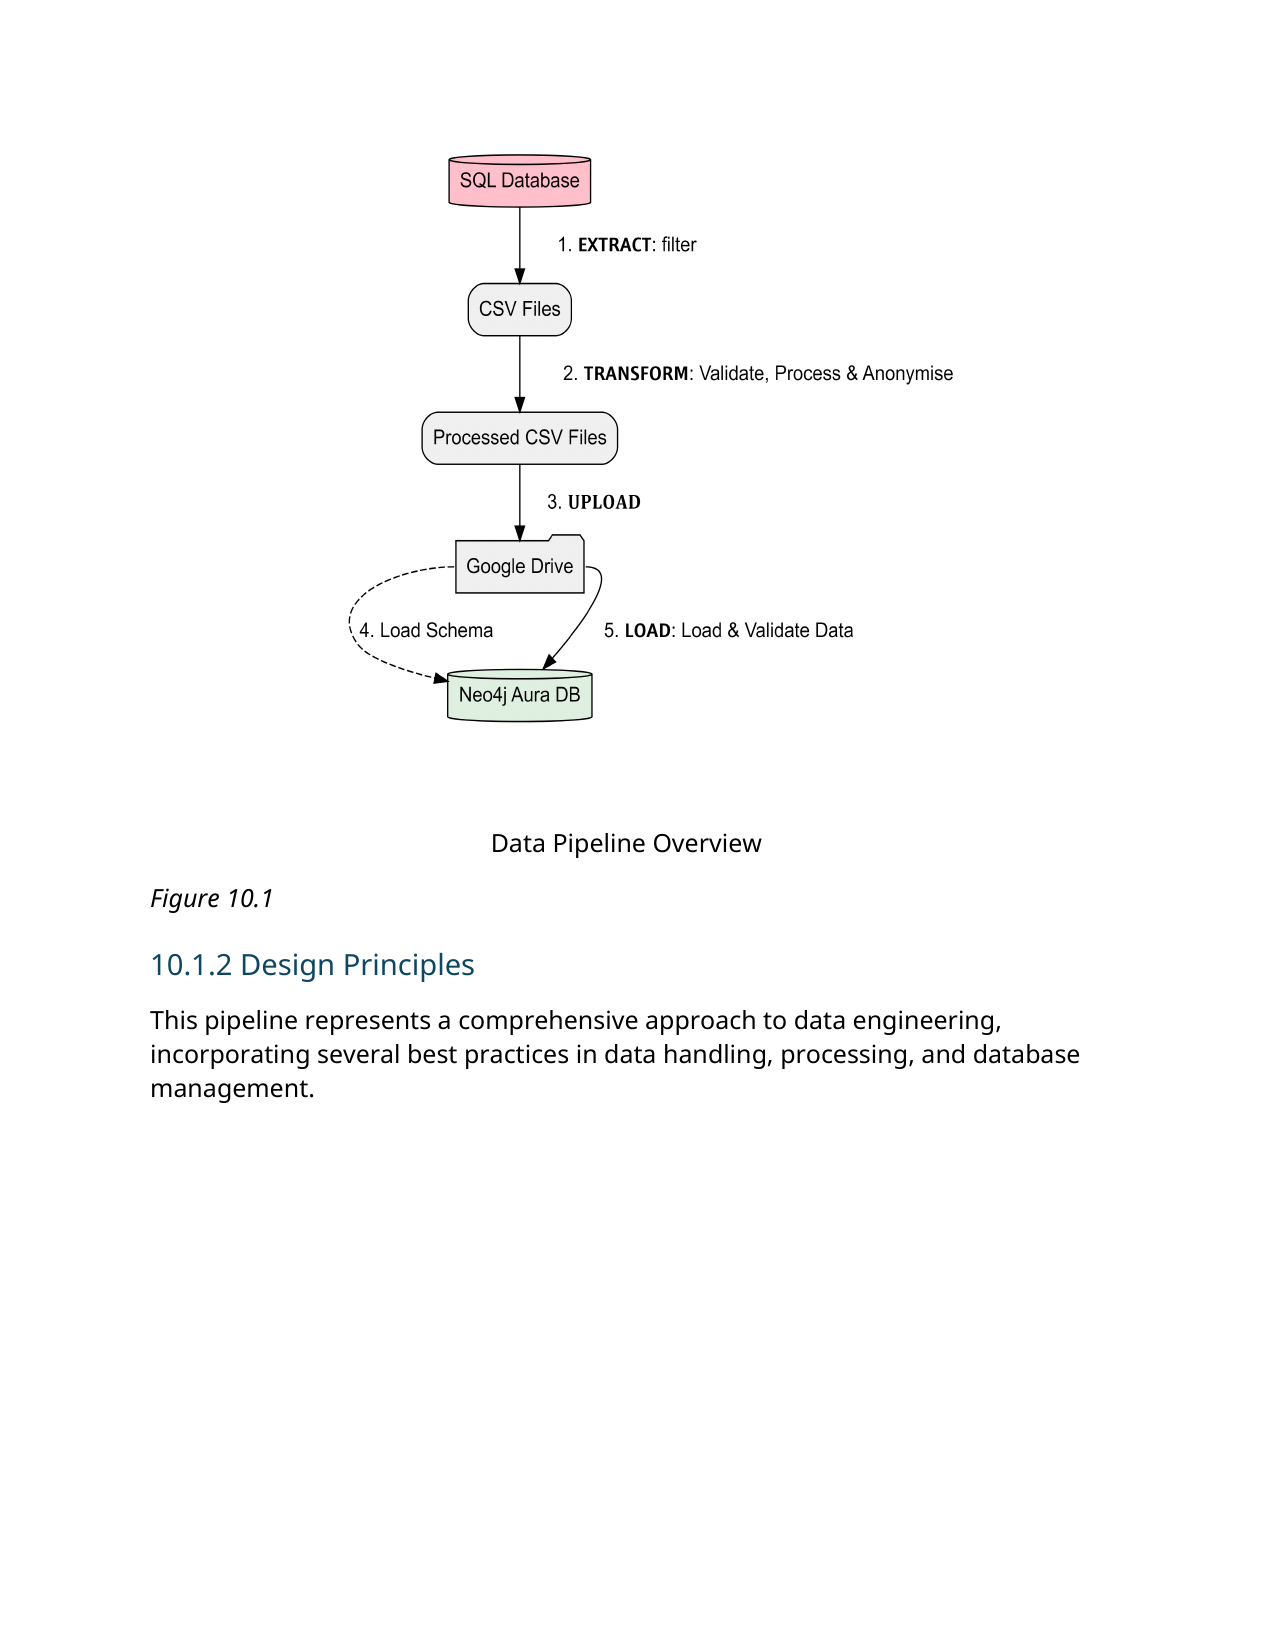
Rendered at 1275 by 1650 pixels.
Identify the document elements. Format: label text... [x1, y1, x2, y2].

picture [251, 150, 1002, 750]
text This pipeline represents a comprehensive approach to data engineering, incorporating several best practices in data handling, processing, and database management. [150, 1002, 1125, 1104]
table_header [139, 150, 1114, 927]
subtitle 10.1.2 Design Principles [150, 944, 1125, 983]
